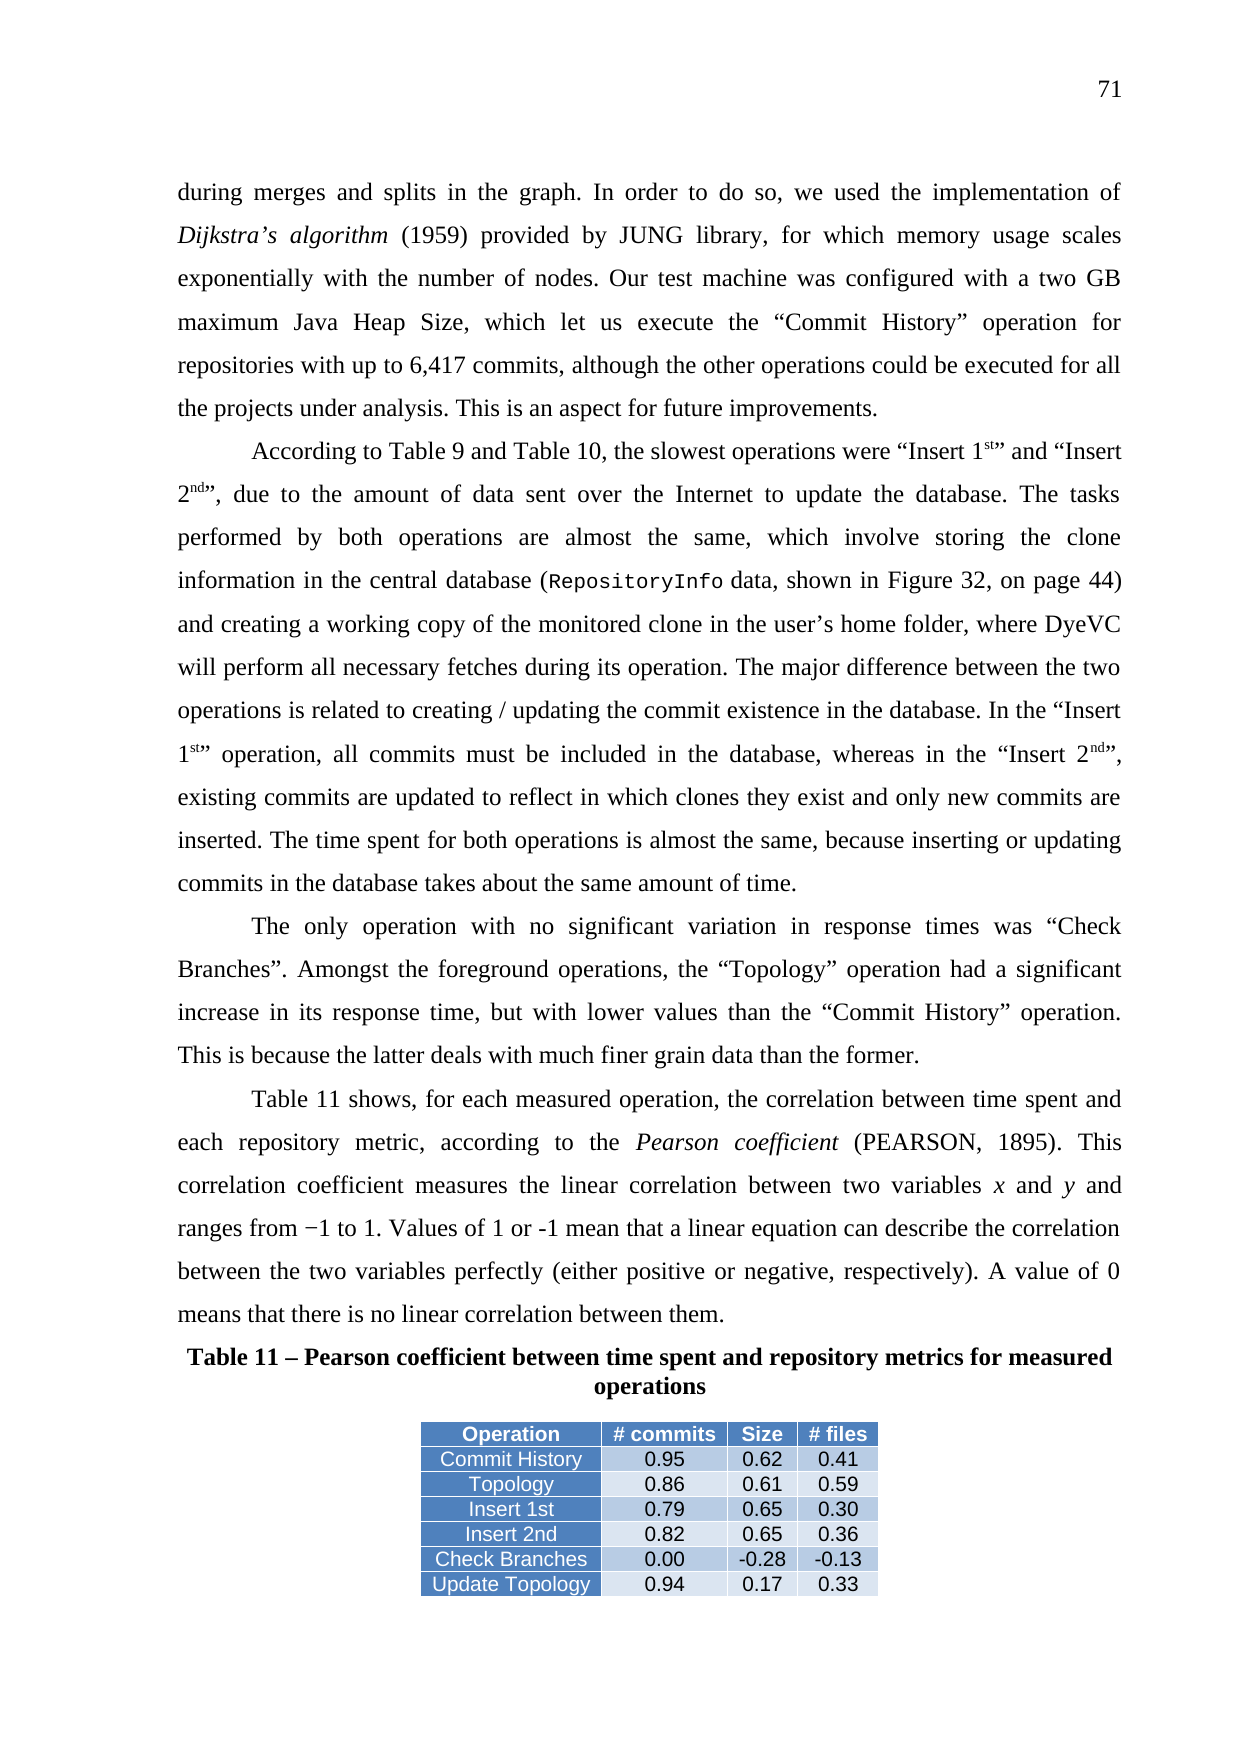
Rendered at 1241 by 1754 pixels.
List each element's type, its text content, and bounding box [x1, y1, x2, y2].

table_cell Insert 2nd [421, 1522, 601, 1546]
table_cell Check Branches [421, 1547, 601, 1571]
text The only operation with no significant variation in response times was “Check Branches”. Amongst the foreground operations, the “Topology” operation had a significant increase in its response time, but with lower values than the “Commit History” operation. This is because the latter deals with much finer grain data than the former. [177, 911, 1122, 1069]
table_cell 0.59 [798, 1472, 878, 1496]
table_cell Topology [421, 1472, 601, 1496]
table_cell 0.17 [728, 1572, 797, 1596]
table_cell 0.82 [602, 1522, 727, 1546]
table_cell 0.30 [798, 1497, 878, 1521]
table_cell Commit History [421, 1447, 601, 1471]
table_cell 0.86 [602, 1472, 727, 1496]
table_cell Update Topology [421, 1572, 601, 1596]
table_cell 0.33 [798, 1572, 878, 1596]
table_cell 0.36 [798, 1522, 878, 1546]
table_cell -0.28 [728, 1547, 797, 1571]
table_header # commits [602, 1422, 727, 1446]
text Table 11 – Pearson coefficient between time spent and repository metrics for measured operations [177, 1342, 1122, 1400]
table_header Operation [421, 1422, 601, 1446]
text According to Table 9 and Table 10, the slowest operations were “Insert 1st” and “Insert 2nd”, due to the amount of data sent over the Internet to update the database. The tasks performed by both operations are almost the same, which involve storing the clone information in the central database (RepositoryInfo data, shown in Figure 32, on page 44) and creating a working copy of the monitored clone in the user’s home folder, where DyeVC will perform all necessary fetches during its operation. The major difference between the two operations is related to creating / updating the commit existence in the database. In the “Insert 1st” operation, all commits must be included in the database, whereas in the “Insert 2nd”, existing commits are updated to reflect in which clones they exist and only new commits are inserted. The time spent for both operations is almost the same, because inserting or updating commits in the database takes about the same amount of time. [177, 436, 1122, 897]
table_cell -0.13 [798, 1547, 878, 1571]
table_header Size [728, 1422, 797, 1446]
table_cell 0.41 [798, 1447, 878, 1471]
table_cell Insert 1st [421, 1497, 601, 1521]
table_cell 0.65 [728, 1522, 797, 1546]
table_cell 0.00 [602, 1547, 727, 1571]
table_cell 0.65 [728, 1497, 797, 1521]
text Table 11 shows, for each measured operation, the correlation between time spent and each repository metric, according to the Pearson coefficient (PEARSON, 1895). This correlation coefficient measures the linear correlation between two variables x and y and ranges from −1 to 1. Values of 1 or -1 mean that a linear equation can describe the correlation between the two variables perfectly (either positive or negative, respectively). A value of 0 means that there is no linear correlation between them. [177, 1084, 1122, 1328]
table_cell 0.95 [602, 1447, 727, 1471]
table_cell 0.79 [602, 1497, 727, 1521]
table_cell 0.94 [602, 1572, 727, 1596]
table_cell 0.61 [728, 1472, 797, 1496]
table_header # files [798, 1422, 878, 1446]
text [177, 177, 1122, 422]
table_cell 0.62 [728, 1447, 797, 1471]
